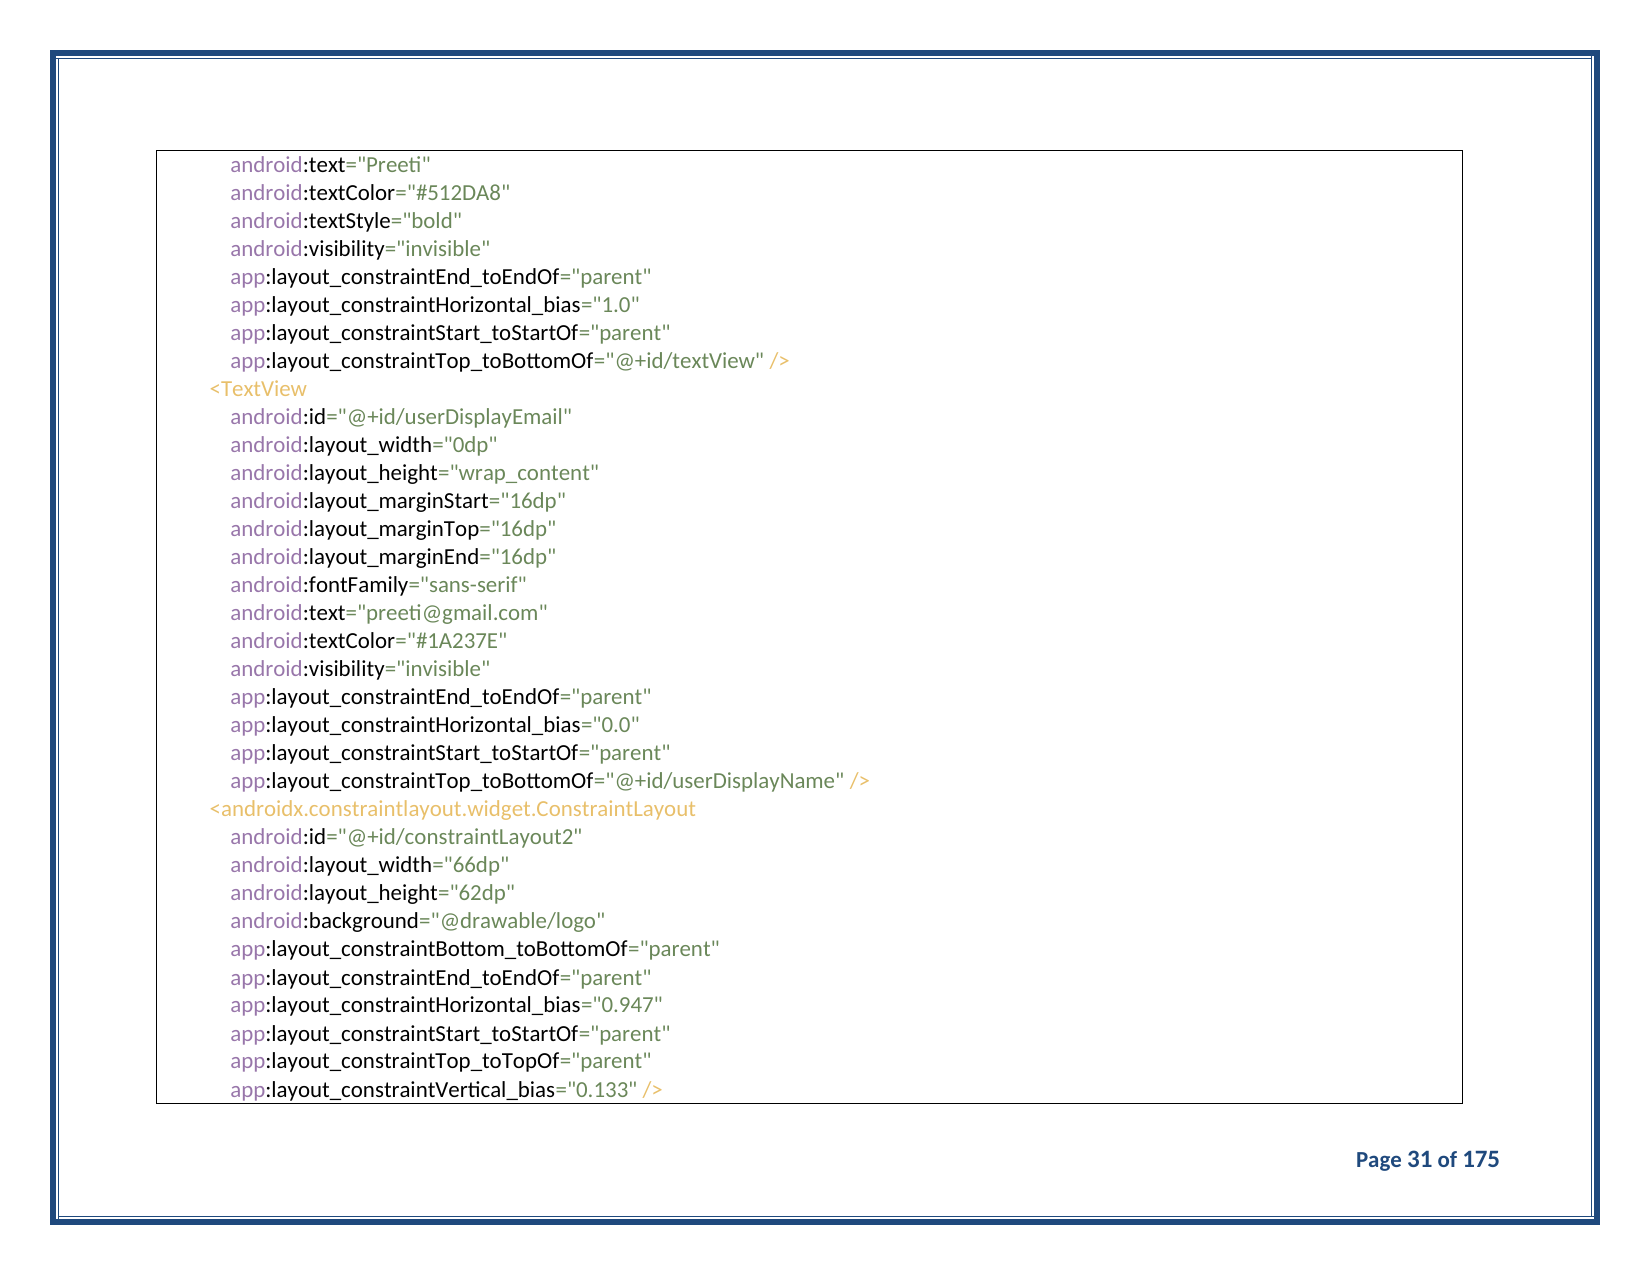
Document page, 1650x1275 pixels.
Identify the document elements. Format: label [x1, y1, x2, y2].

table_cell [157, 151, 1462, 1103]
